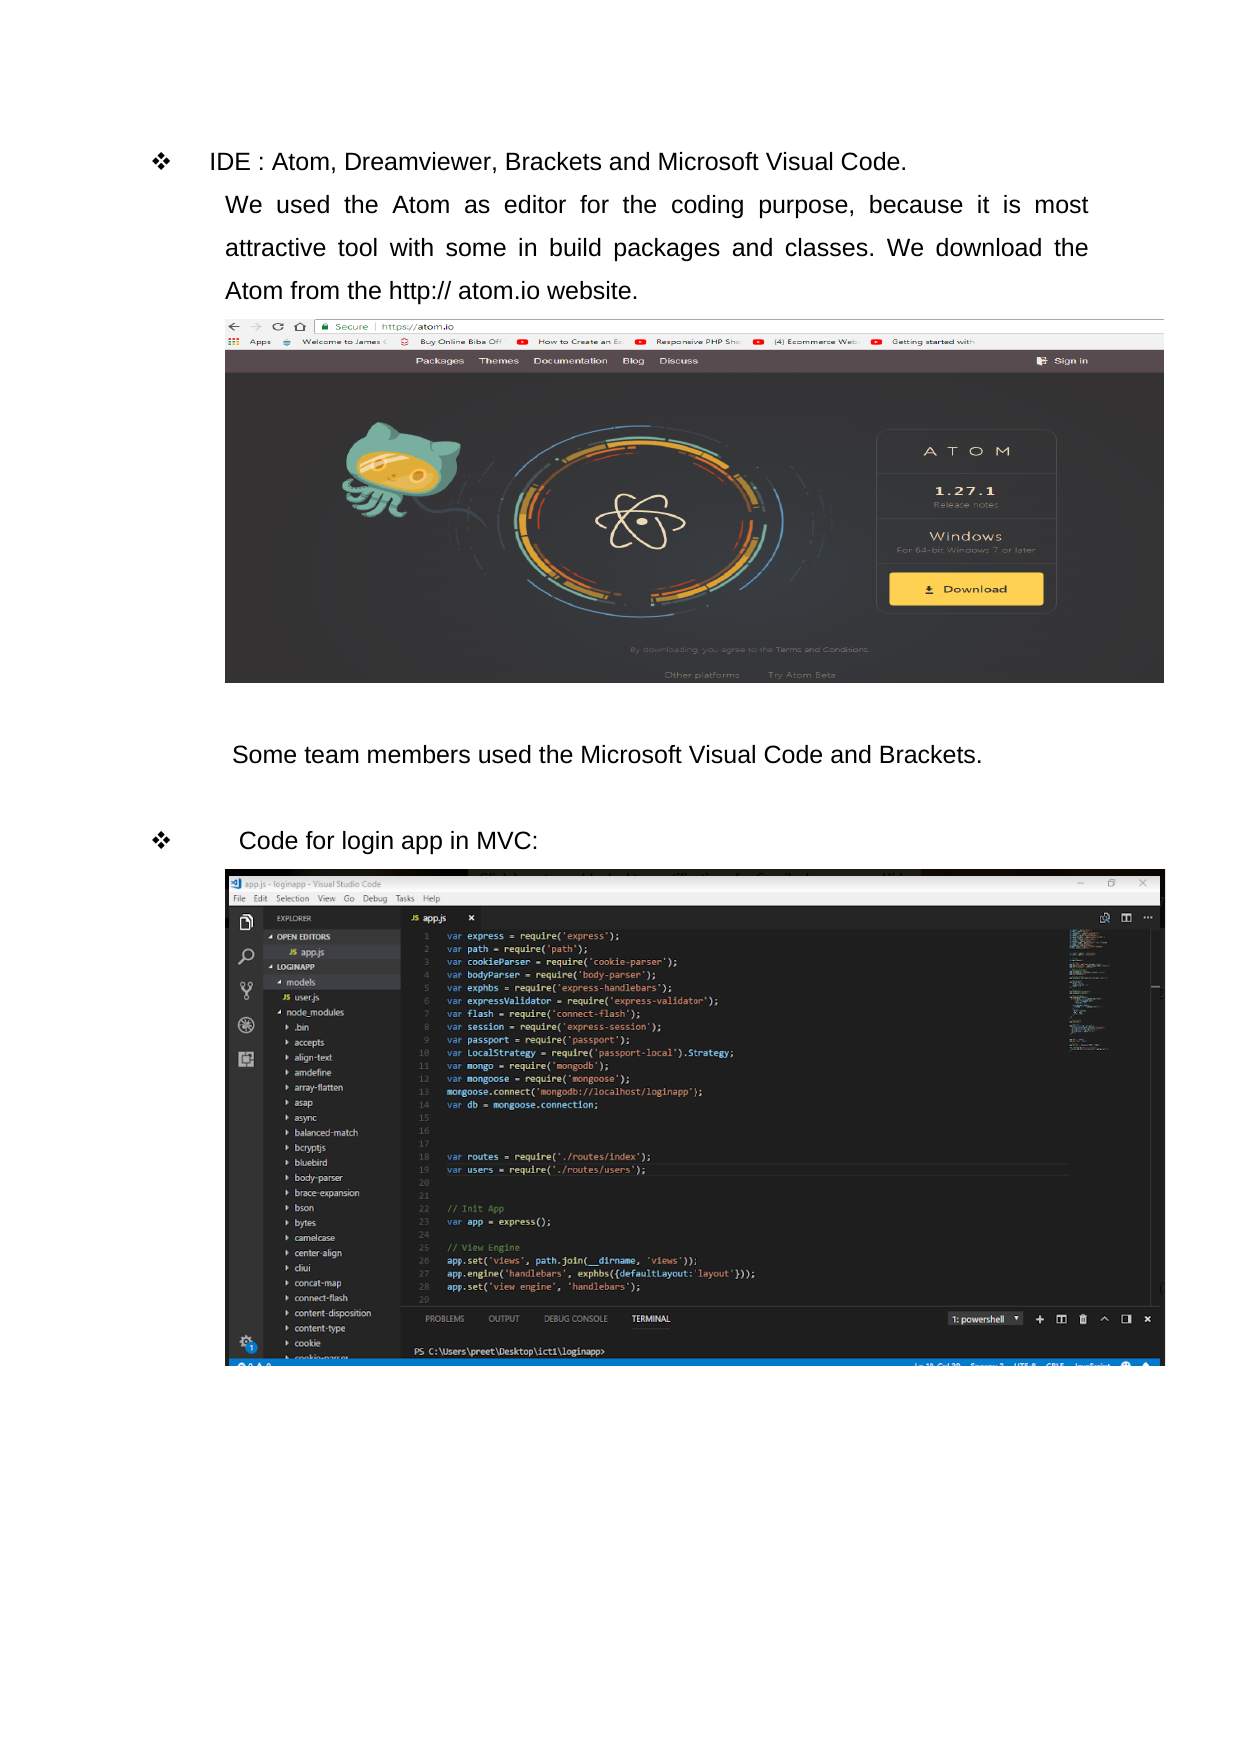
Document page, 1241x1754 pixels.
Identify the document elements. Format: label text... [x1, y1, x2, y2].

picture [225, 869, 1166, 1366]
list We used the Atom as editor for the coding purpose, because it is most attractive tool with some in build packages and classes. We download the Atom from the http:// atom.io website. [225, 190, 1090, 305]
list Some team members used the Microsoft Visual Code and Brackets. [225, 740, 1090, 769]
list Code for login app in MVC: [150, 826, 1090, 855]
list IDE : Atom, Dreamviewer, Brackets and Microsoft Visual Code. [150, 147, 1090, 175]
picture [225, 319, 1164, 683]
